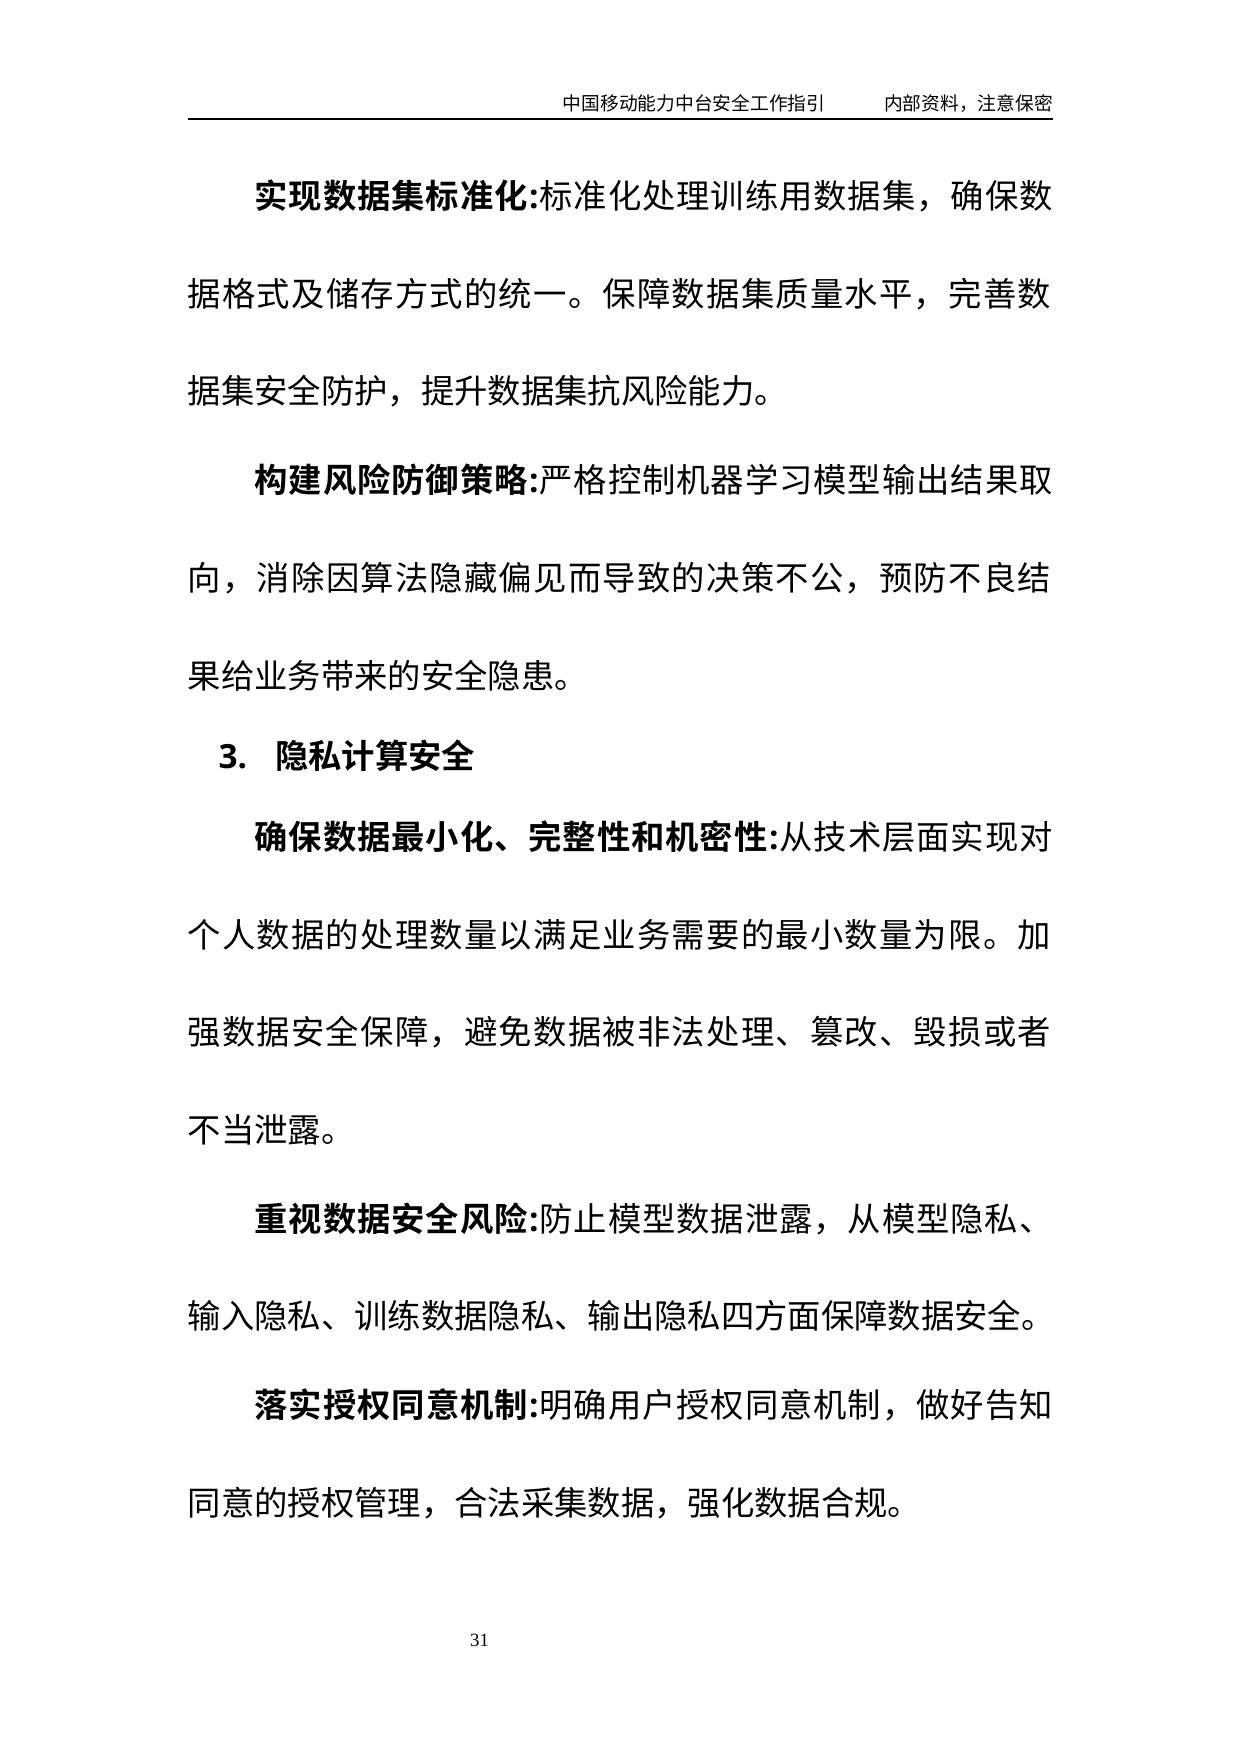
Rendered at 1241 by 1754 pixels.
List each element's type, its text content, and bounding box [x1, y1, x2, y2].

list 隐私计算安全 [187, 730, 1053, 778]
text 构建风险防御策略:严格控制机器学习模型输出结果取向，消除因算法隐藏偏见而导致的决策不公，预防不良结果给业务带来的安全隐患。 [187, 446, 1053, 706]
text 确保数据最小化、完整性和机密性:从技术层面实现对个人数据的处理数量以满足业务需要的最小数量为限。加强数据安全保障，避免数据被非法处理、篡改、毁损或者不当泄露。 [187, 803, 1053, 1160]
text 重视数据安全风险:防止模型数据泄露，从模型隐私、输入隐私、训练数据隐私、输出隐私四方面保障数据安全。 [187, 1184, 1053, 1347]
text 落实授权同意机制:明确用户授权同意机制，做好告知同意的授权管理，合法采集数据，强化数据合规。 [187, 1371, 1053, 1533]
text 实现数据集标准化:标准化处理训练用数据集，确保数据格式及储存方式的统一。保障数据集质量水平，完善数据集安全防护，提升数据集抗风险能力。 [187, 162, 1053, 422]
